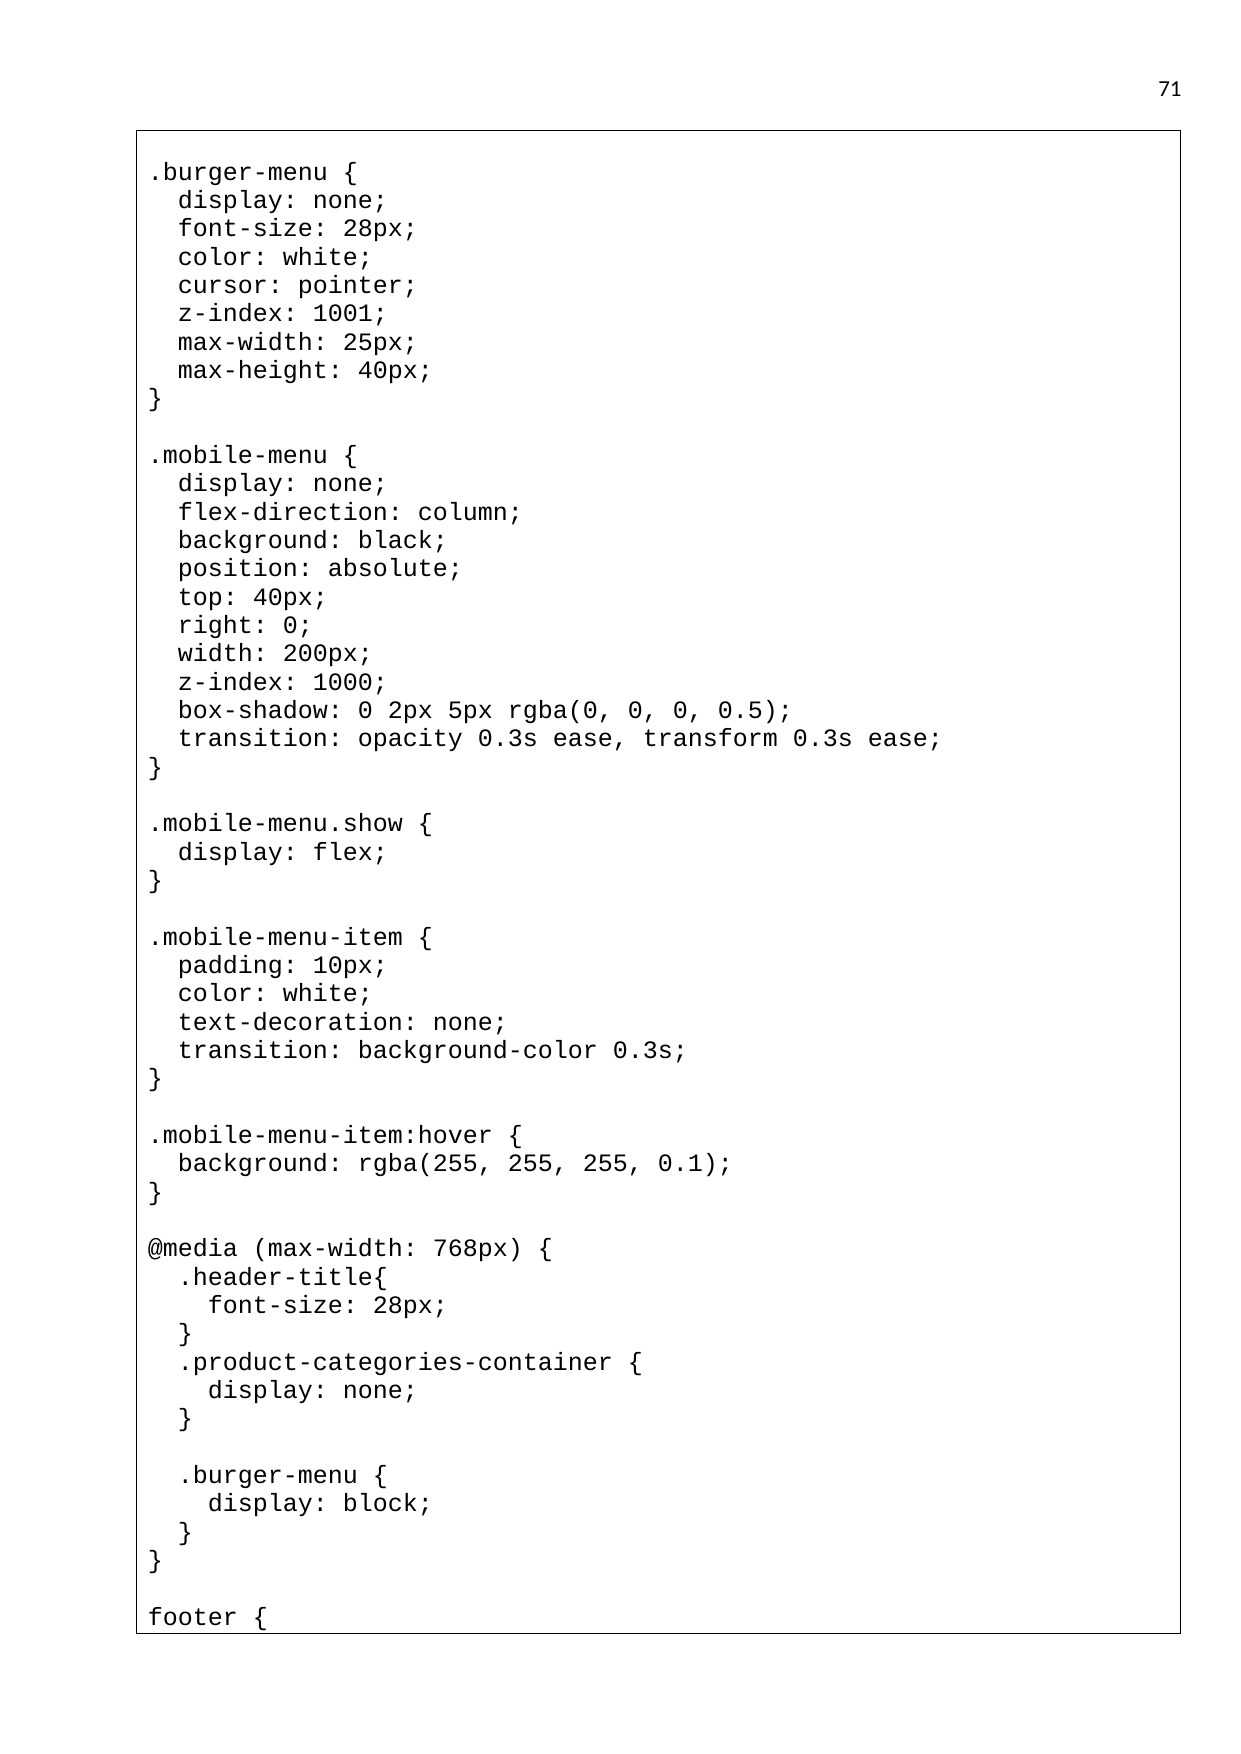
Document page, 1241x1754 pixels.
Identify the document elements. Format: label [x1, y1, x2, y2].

table_header [137, 131, 1180, 1633]
